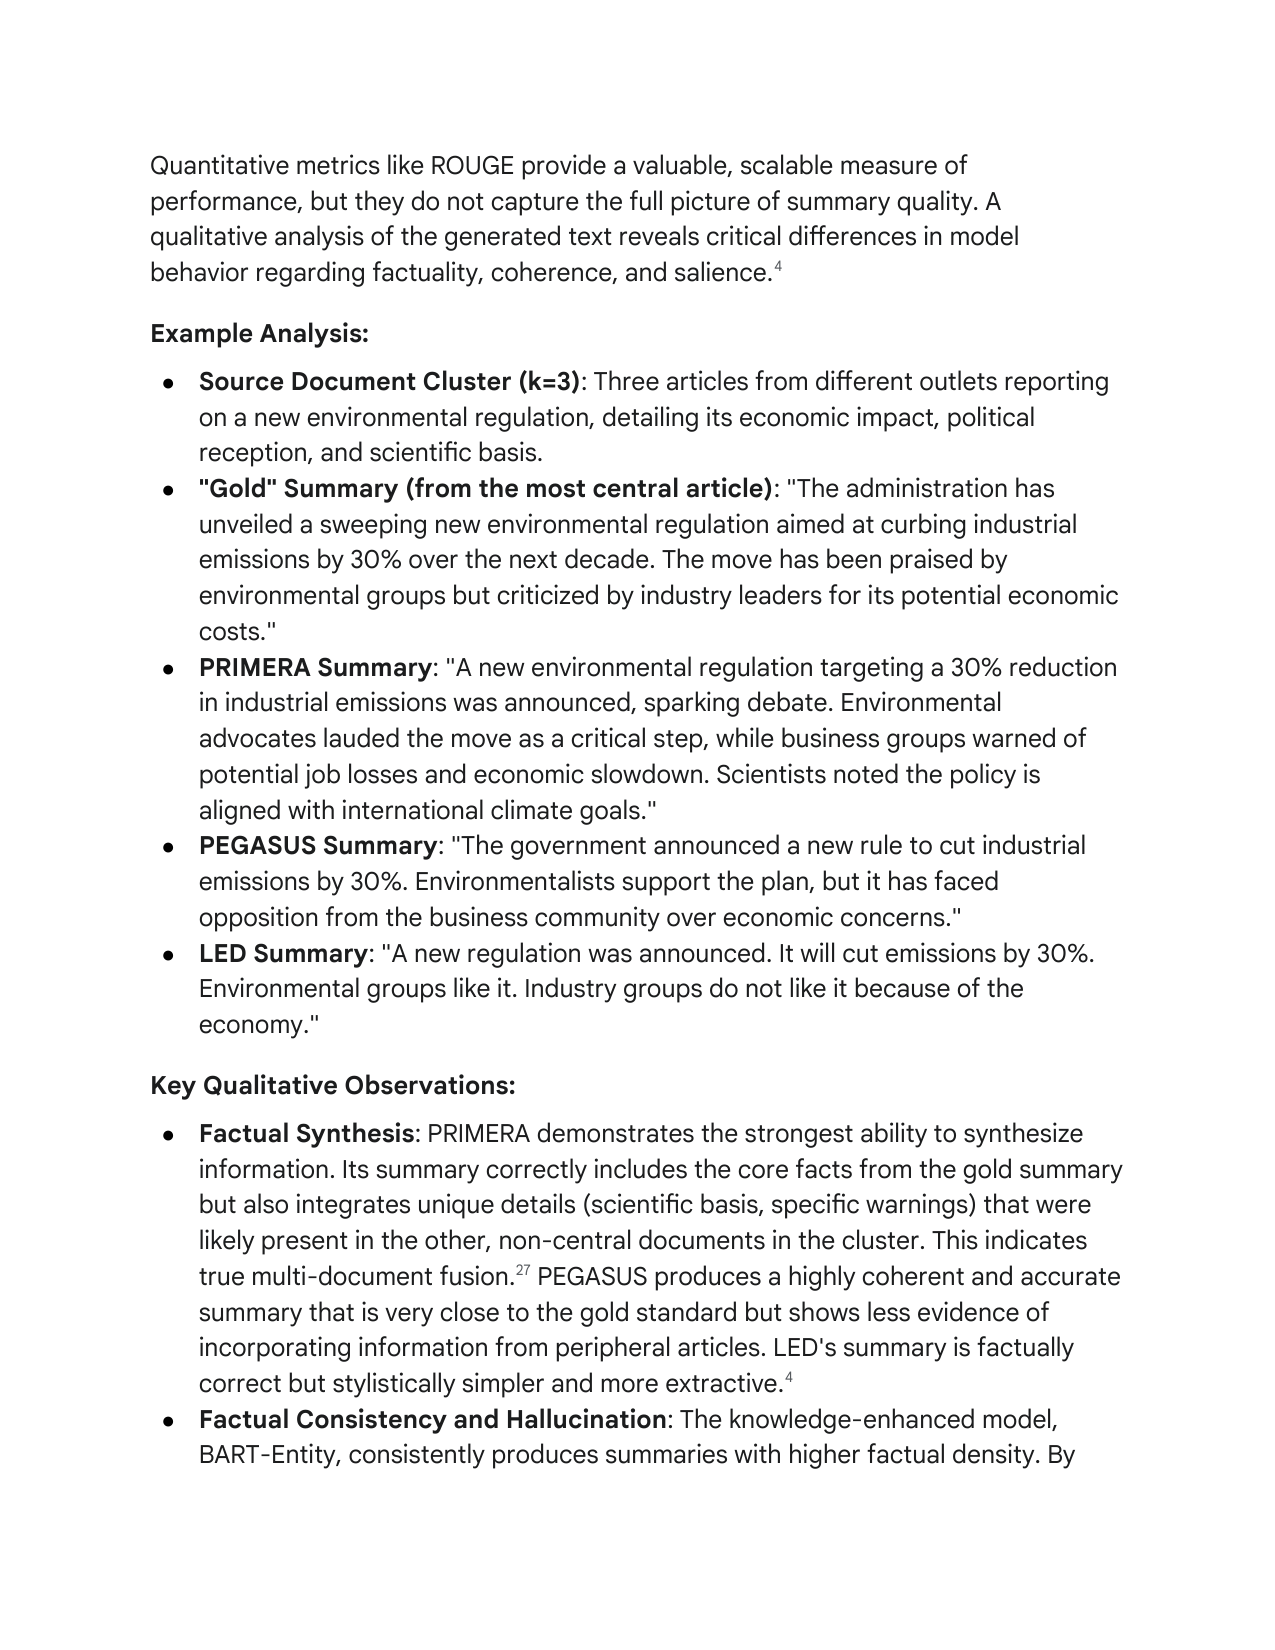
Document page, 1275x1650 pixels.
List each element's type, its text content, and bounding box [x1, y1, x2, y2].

list LED Summary: "A new regulation was announced. It will cut emissions by 30%. Environmental groups like it. Industry groups do not like it because of the economy." [161, 938, 1125, 1041]
list Source Document Cluster (k=3): Three articles from different outlets reporting on a new environmental regulation, detailing its economic impact, political reception, and scientific basis. [161, 366, 1125, 469]
list PEGASUS Summary: "The government announced a new rule to cut industrial emissions by 30%. Environmentalists support the plan, but it has faced opposition from the business community over economic concerns." [161, 831, 1125, 933]
text Quantitative metrics like ROUGE provide a valuable, scalable measure of performance, but they do not capture the full picture of summary quality. A qualitative analysis of the generated text reveals critical differences in model behavior regarding factuality, coherence, and salience.4 [150, 150, 1125, 288]
text Example Analysis: [150, 318, 1125, 349]
text Key Qualitative Observations: [150, 1070, 1125, 1101]
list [161, 1404, 1125, 1471]
list Factual Synthesis: PRIMERA demonstrates the strongest ability to synthesize information. Its summary correctly includes the core facts from the gold summary but also integrates unique details (scientific basis, specific warnings) that were likely present in the other, non-central documents in the cluster. This indicates true multi-document fusion.27 PEGASUS produces a highly coherent and accurate summary that is very close to the gold standard but shows less evidence of incorporating information from peripheral articles. LED's summary is factually correct but stylistically simpler and more extractive.4 [161, 1118, 1125, 1400]
list "Gold" Summary (from the most central article): "The administration has unveiled a sweeping new environmental regulation aimed at curbing industrial emissions by 30% over the next decade. The move has been praised by environmental groups but criticized by industry leaders for its potential economic costs." [161, 473, 1125, 648]
list PRIMERA Summary: "A new environmental regulation targeting a 30% reduction in industrial emissions was announced, sparking debate. Environmental advocates lauded the move as a critical step, while business groups warned of potential job losses and economic slowdown. Scientists noted the policy is aligned with international climate goals." [161, 652, 1125, 826]
